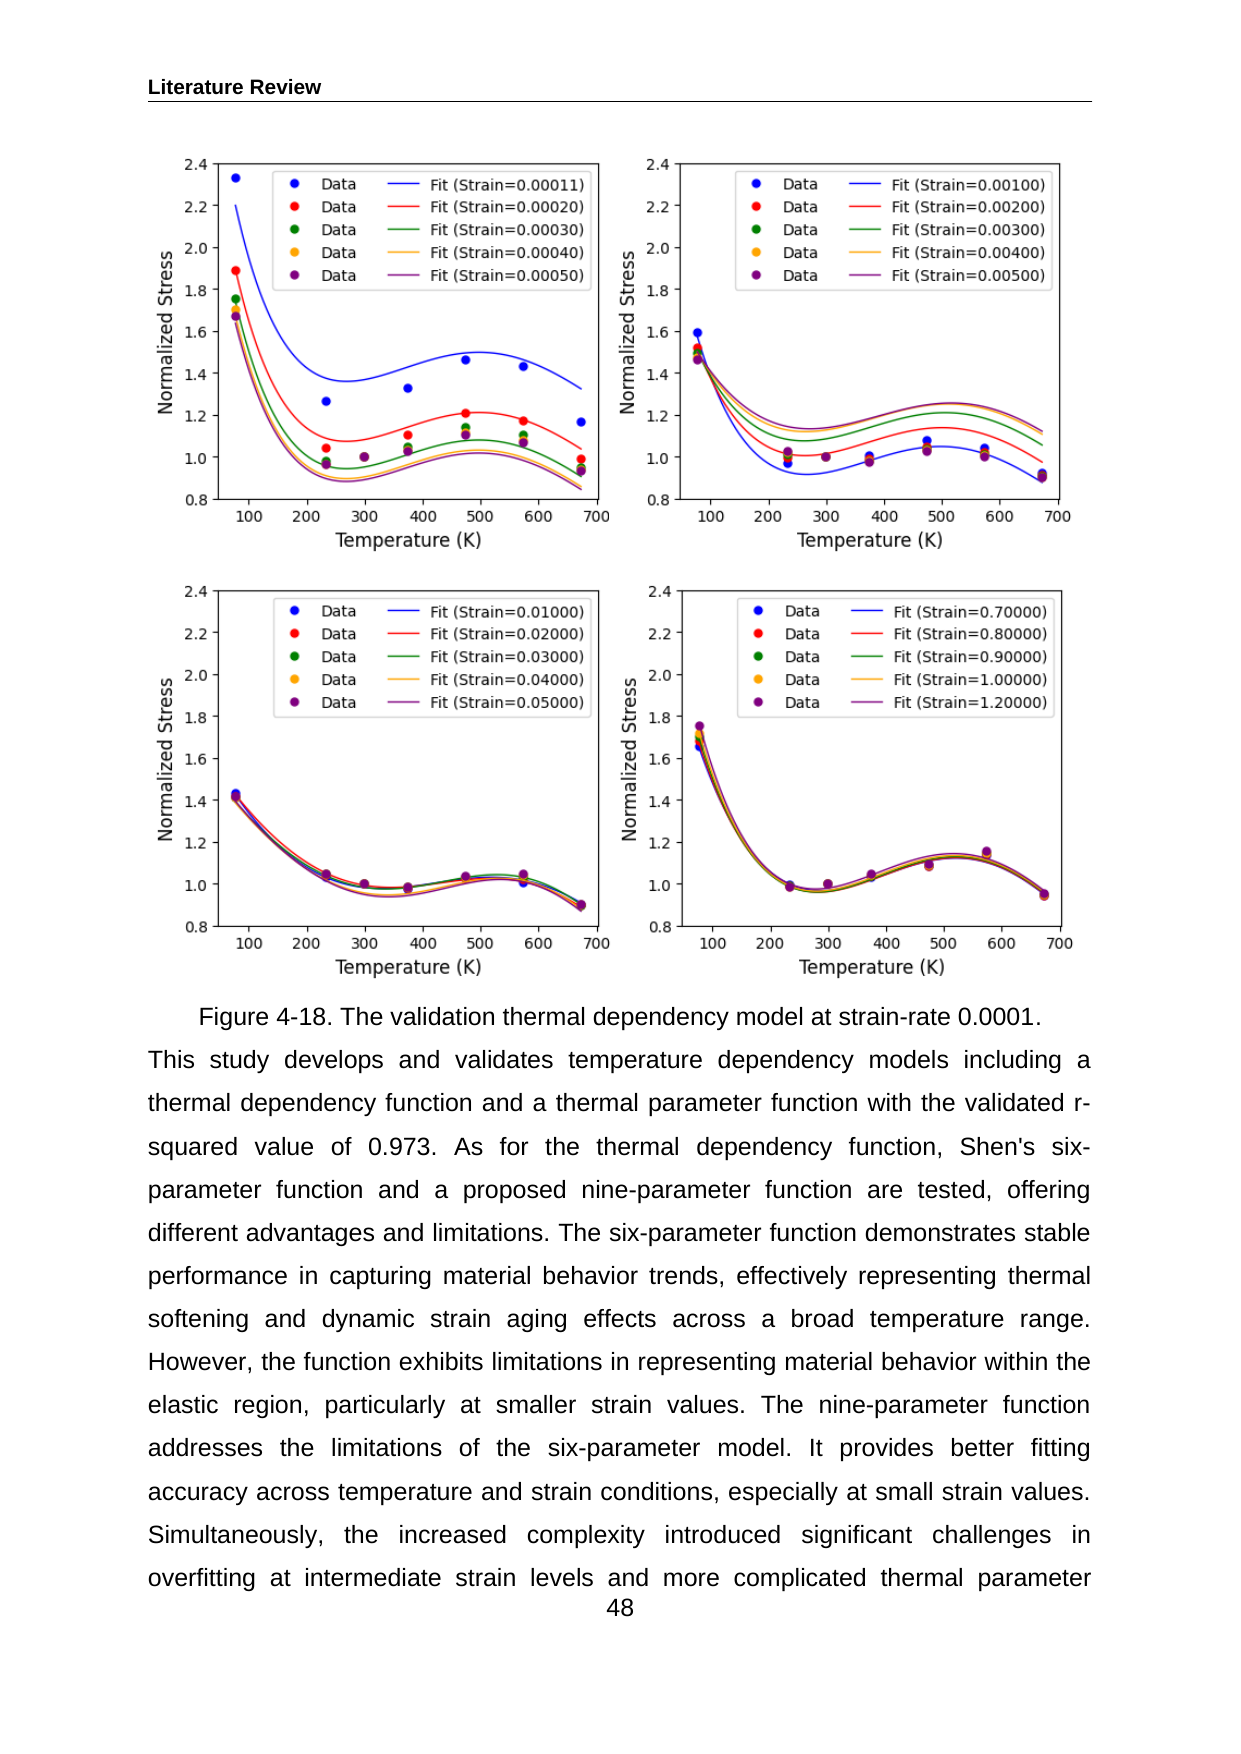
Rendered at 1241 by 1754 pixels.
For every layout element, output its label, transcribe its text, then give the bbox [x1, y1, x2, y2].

picture [147, 147, 1082, 561]
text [148, 1045, 1092, 1591]
picture [147, 575, 1084, 988]
